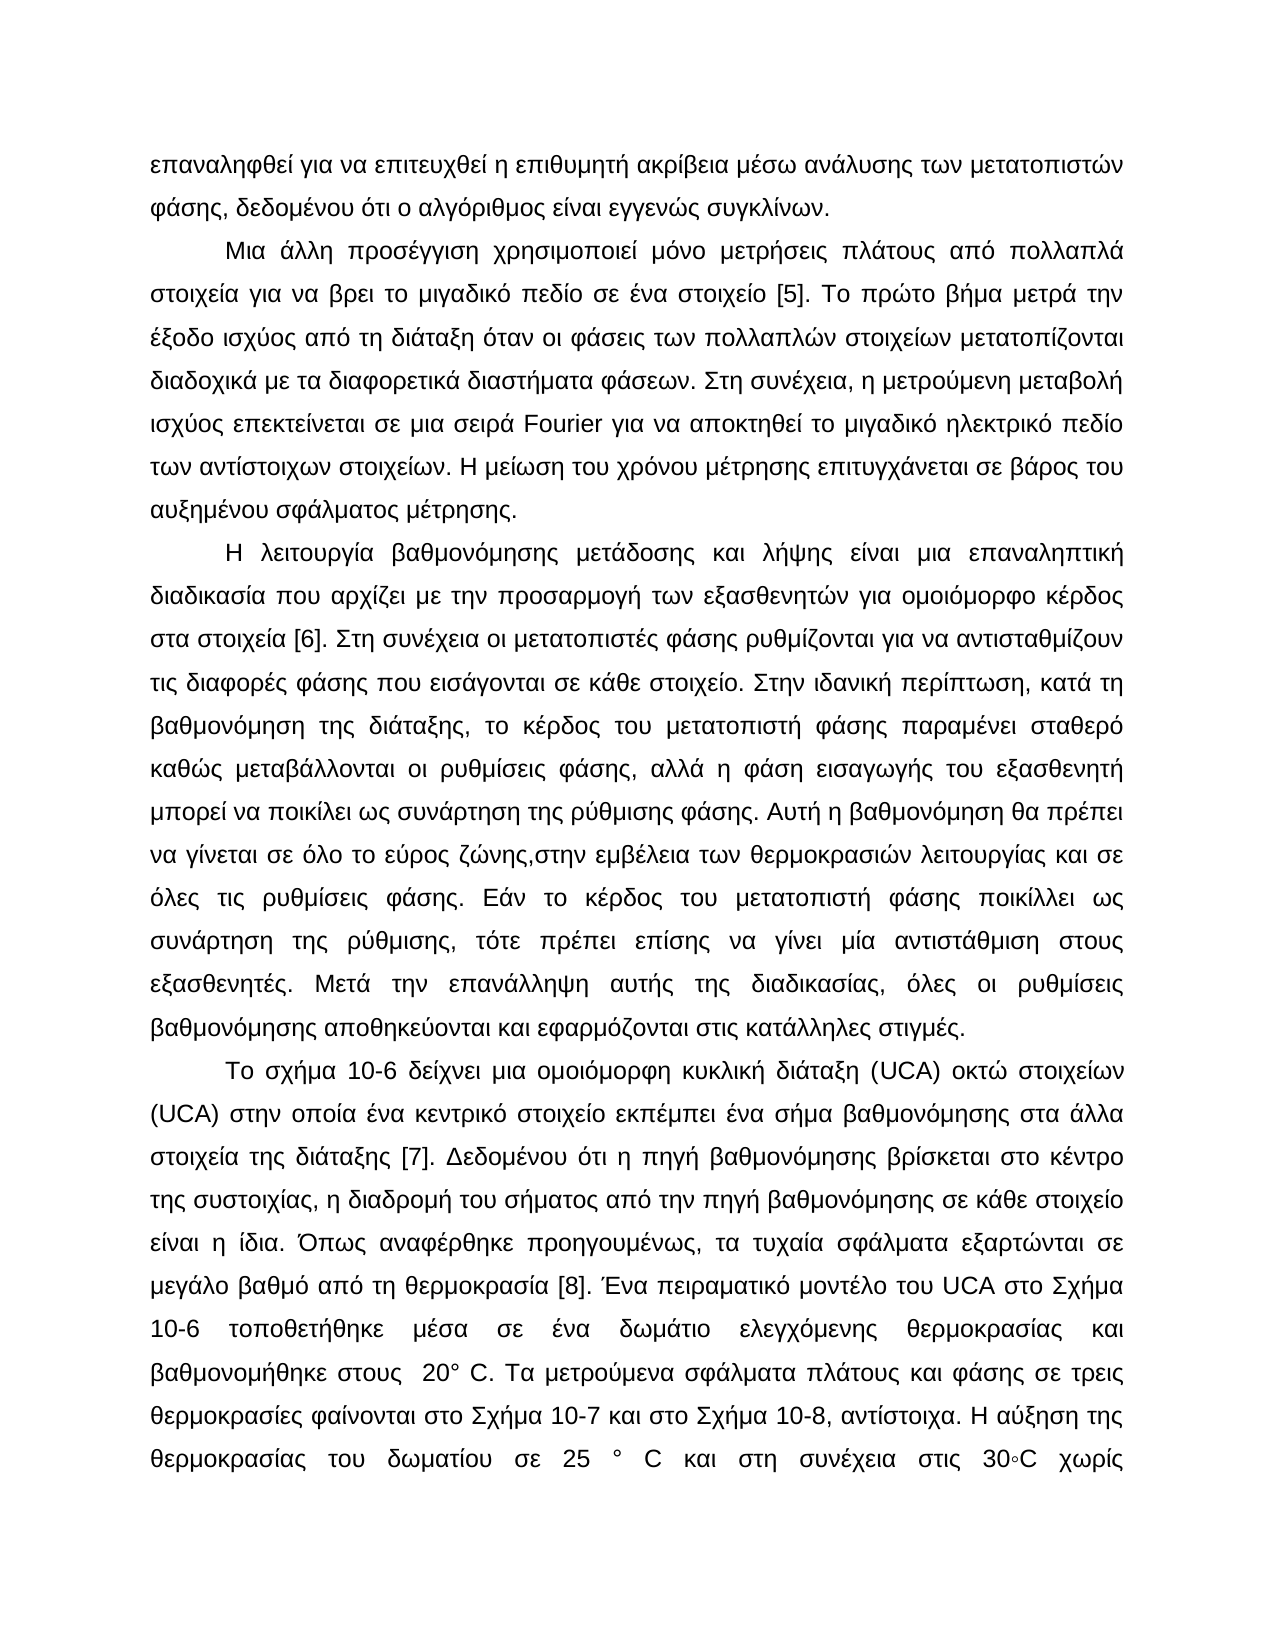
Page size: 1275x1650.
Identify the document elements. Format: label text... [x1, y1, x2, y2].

text Μια άλλη προσέγγιση χρησιμοποιεί μόνο μετρήσεις πλάτους από πολλαπλά στοιχεία για να βρει το μιγαδικό πεδίο σε ένα στοιχείο [5]. Το πρώτο βήμα μετρά την έξοδο ισχύος από τη διάταξη όταν οι φάσεις των πολλαπλών στοιχείων μετατοπίζονται διαδοχικά με τα διαφορετικά διαστήματα φάσεων. Στη συνέχεια, η μετρούμενη μεταβολή ισχύος επεκτείνεται σε μια σειρά Fourier για να αποκτηθεί το μιγαδικό ηλεκτρικό πεδίο των αντίστοιχων στοιχείων. Η μείωση του χρόνου μέτρησης επιτυγχάνεται σε βάρος του αυξημένου σφάλματος μέτρησης. [150, 236, 1125, 524]
text Η λειτουργία βαθμονόμησης μετάδοσης και λήψης είναι μια επαναληπτική διαδικασία που αρχίζει με την προσαρμογή των εξασθενητών για ομοιόμορφο κέρδος στα στοιχεία [6]. Στη συνέχεια οι μετατοπιστές φάσης ρυθμίζονται για να αντισταθμίζουν τις διαφορές φάσης που εισάγονται σε κάθε στοιχείο. Στην ιδανική περίπτωση, κατά τη βαθμονόμηση της διάταξης, το κέρδος του μετατοπιστή φάσης παραμένει σταθερό καθώς μεταβάλλονται οι ρυθμίσεις φάσης, αλλά η φάση εισαγωγής του εξασθενητή μπορεί να ποικίλει ως συνάρτηση της ρύθμισης φάσης. Αυτή η βαθμονόμηση θα πρέπει να γίνεται σε όλο το εύρος ζώνης,στην εμβέλεια των θερμοκρασιών λειτουργίας και σε όλες τις ρυθμίσεις φάσης. Εάν το κέρδος του μετατοπιστή φάσης ποικίλλει ως συνάρτηση της ρύθμισης, τότε πρέπει επίσης να γίνει μία αντιστάθμιση στους εξασθενητές. Μετά την επανάλληψη αυτής της διαδικασίας, όλες οι ρυθμίσεις βαθμονόμησης αποθηκεύονται και εφαρμόζονται στις κατάλληλες στιγμές. [150, 538, 1125, 1041]
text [150, 1056, 1125, 1472]
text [150, 150, 1125, 222]
